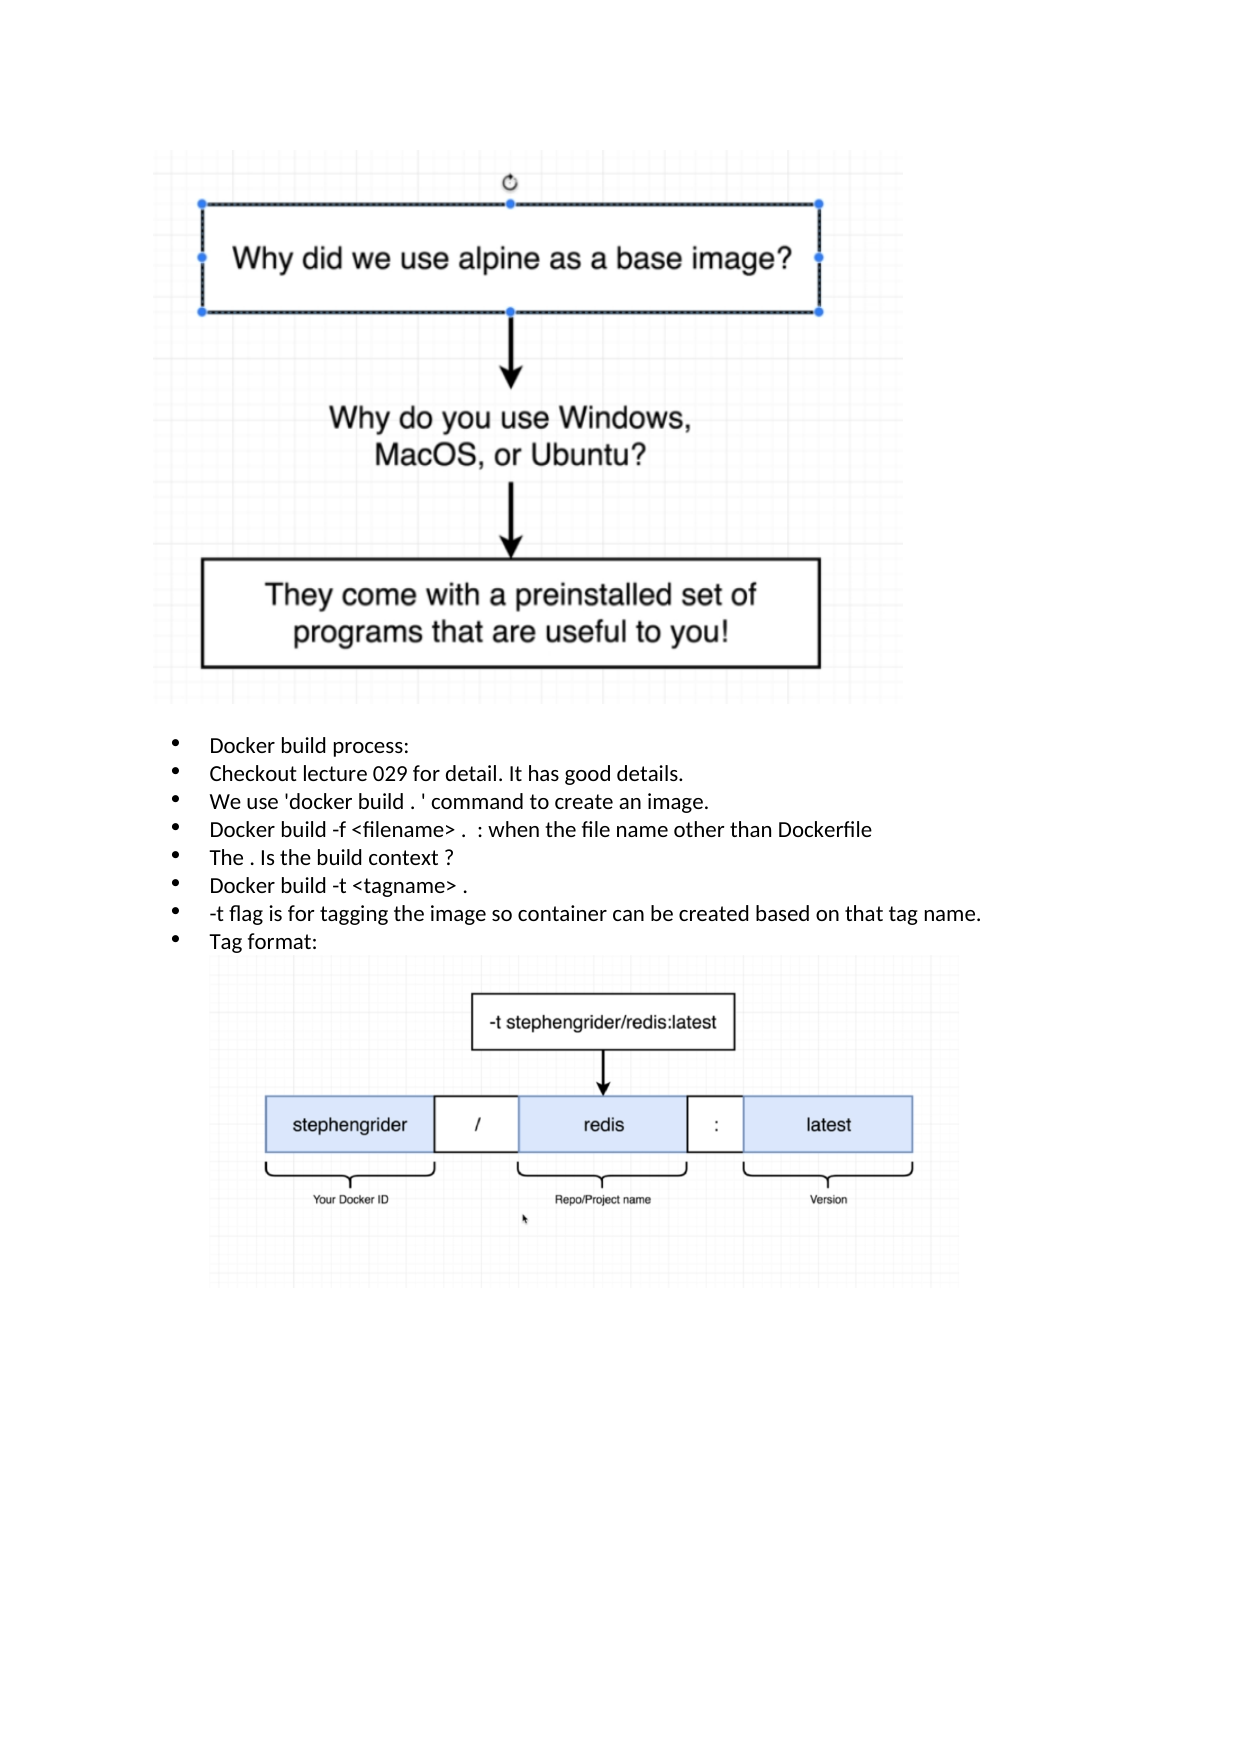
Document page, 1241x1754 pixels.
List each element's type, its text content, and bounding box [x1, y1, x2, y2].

list Docker build -t <tagname> . [172, 871, 1090, 899]
list We use 'docker build . ' command to create an image. [172, 787, 1090, 815]
list Docker build -f <filename> . : when the file name other than Dockerfile [172, 815, 1090, 843]
list The . Is the build context ? [172, 843, 1090, 871]
picture [209, 955, 960, 1288]
list Tag format: [172, 927, 1090, 956]
list Docker build process: [172, 731, 1090, 759]
list -t flag is for tagging the image so container can be created based on that tag name. [172, 899, 1090, 927]
picture [153, 150, 903, 704]
list Checkout lecture 029 for detail. It has good details. [172, 759, 1090, 787]
